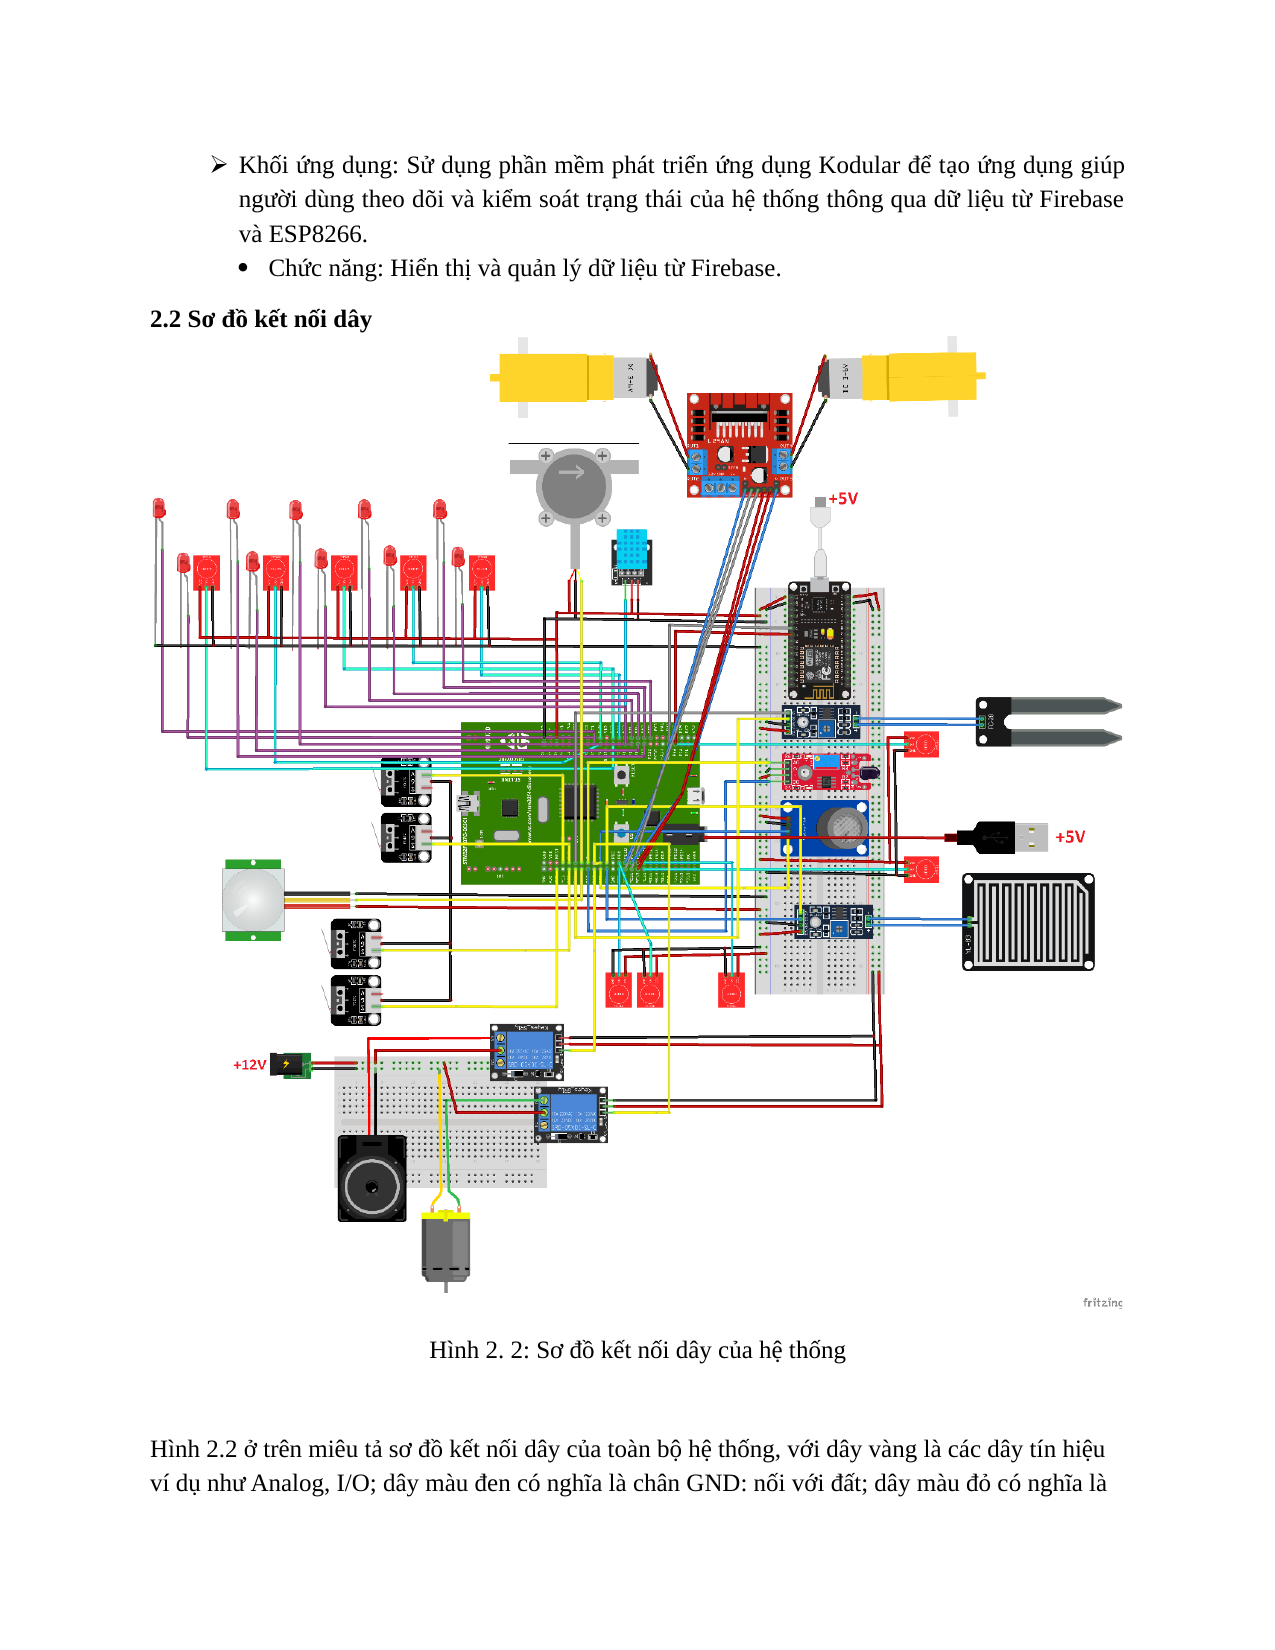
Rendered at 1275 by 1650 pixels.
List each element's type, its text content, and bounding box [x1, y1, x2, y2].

list Chức năng: Hiển thị và quản lý dữ liệu từ Firebase. [239, 253, 1125, 282]
list Khối ứng dụng: Sử dụng phần mềm phát triển ứng dụng Kodular để tạo ứng dụng giúp người dùng theo dõi và kiểm soát trạng thái của hệ thống thông qua dữ liệu từ Firebase và ESP8266. [209, 150, 1125, 248]
picture [152, 335, 1123, 1309]
subtitle 2.2 Sơ đồ kết nối dây [150, 304, 1125, 333]
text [150, 1434, 1125, 1497]
